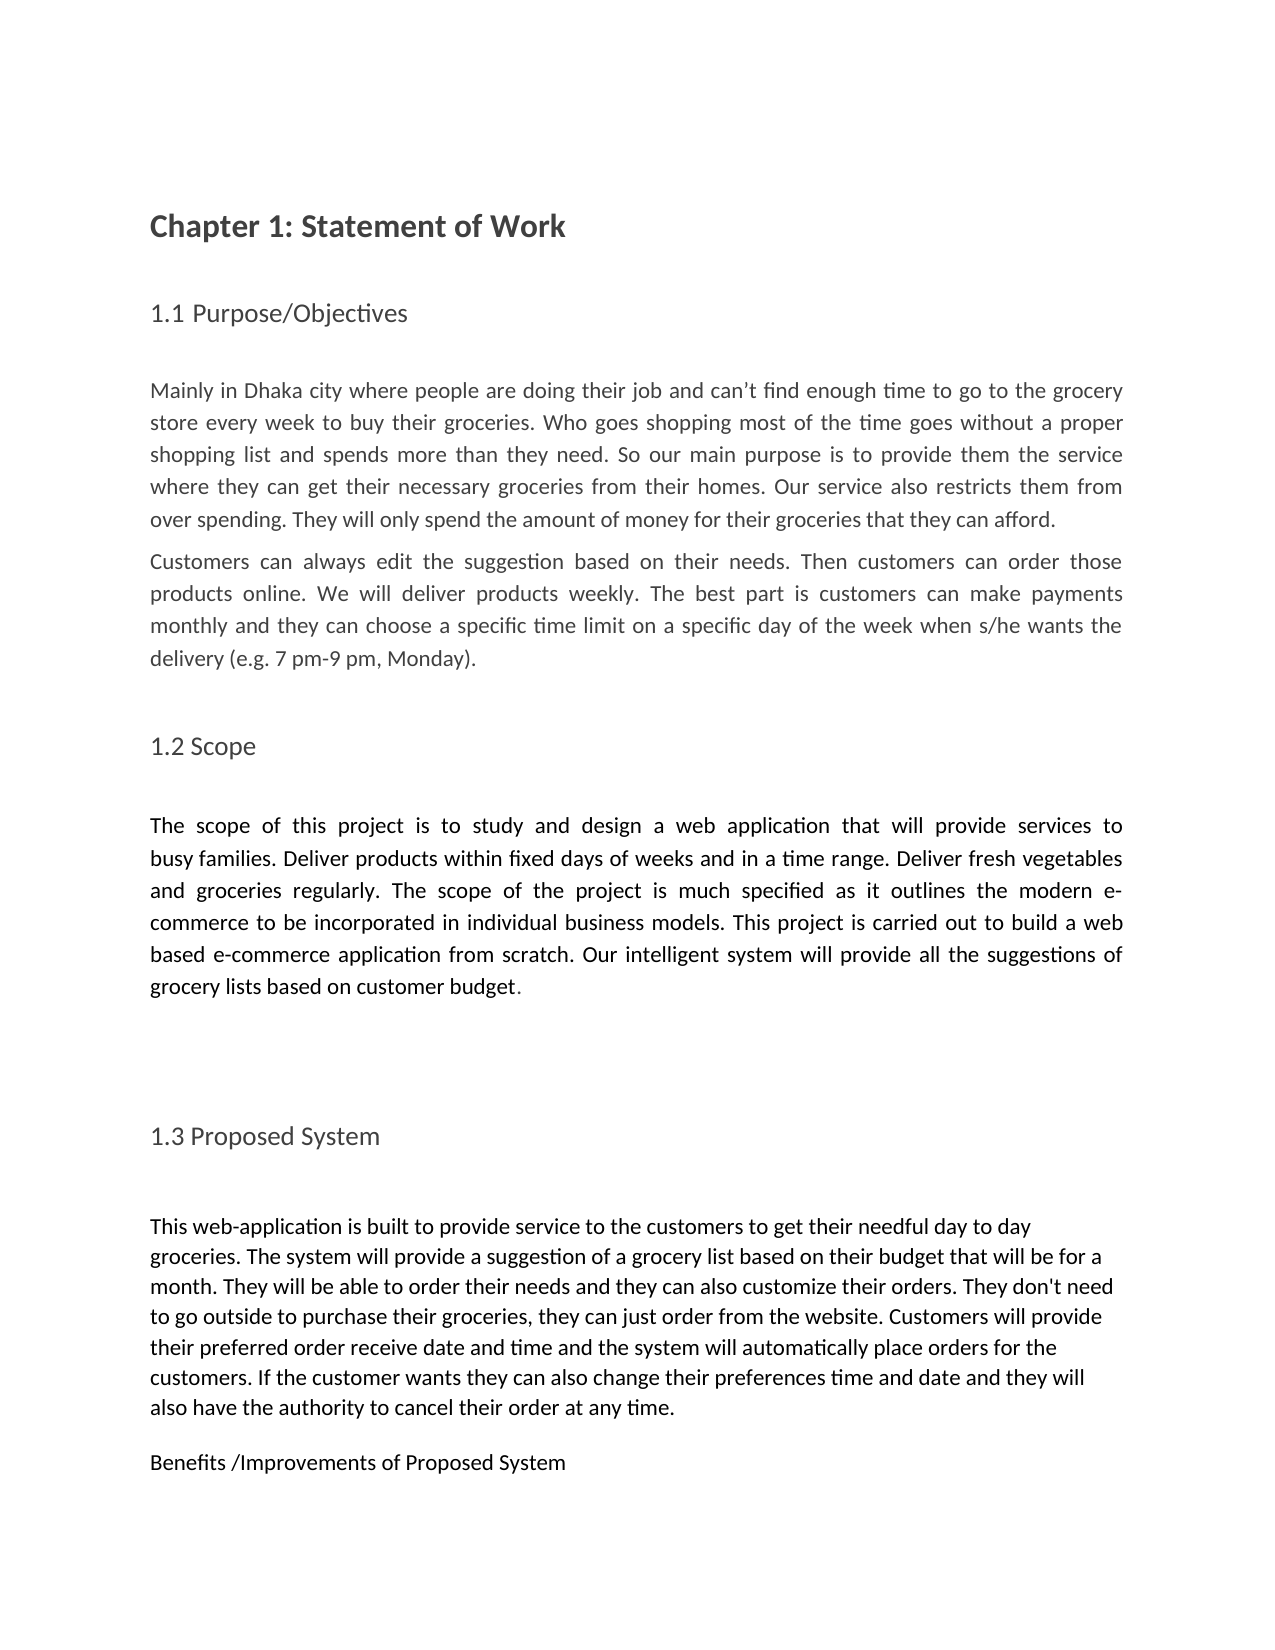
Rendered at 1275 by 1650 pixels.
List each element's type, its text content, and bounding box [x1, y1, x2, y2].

text Benefits /Improvements of Proposed System [150, 1448, 1125, 1476]
subtitle Purpose/Objectives [150, 296, 1125, 329]
subtitle Chapter 1: Statement of Work [150, 205, 1125, 246]
text Customers can always edit the suggestion based on their needs. Then customers can order those products online. We will deliver products weekly. The best part is customers can make payments monthly and they can choose a specific time limit on a specific day of the week when s/he wants the delivery (e.g. 7 pm-9 pm, Monday). [150, 547, 1125, 672]
subtitle 1.2 Scope [150, 729, 1125, 762]
text This web-application is built to provide service to the customers to get their needful day to day groceries. The system will provide a suggestion of a grocery list based on their budget that will be for a month. They will be able to order their needs and they can also customize their orders. They don't need to go outside to purchase their groceries, they can just order from the website. Customers will provide their preferred order receive date and time and the system will automatically place orders for the customers. If the customer wants they can also change their preferences time and date and they will also have the authority to cancel their order at any time. [150, 1212, 1125, 1421]
text Mainly in Dhaka city where people are doing their job and can’t find enough time to go to the grocery store every week to buy their groceries. Who goes shopping most of the time goes without a proper shopping list and spends more than they need. So our main purpose is to provide them the service where they can get their necessary groceries from their homes. Our service also restricts them from over spending. They will only spend the amount of money for their groceries that they can afford. [150, 376, 1125, 533]
text The scope of this project is to study and design a web application that will provide services to busy families. Deliver products within fixed days of weeks and in a time range. Deliver fresh vegetables and groceries regularly. The scope of the project is much specified as it outlines the modern e-commerce to be incorporated in individual business models. This project is carried out to build a web based e-commerce application from scratch. Our intelligent system will provide all the suggestions of grocery lists based on customer budget. [150, 812, 1125, 1001]
subtitle 1.3 Proposed System [150, 1119, 1125, 1152]
